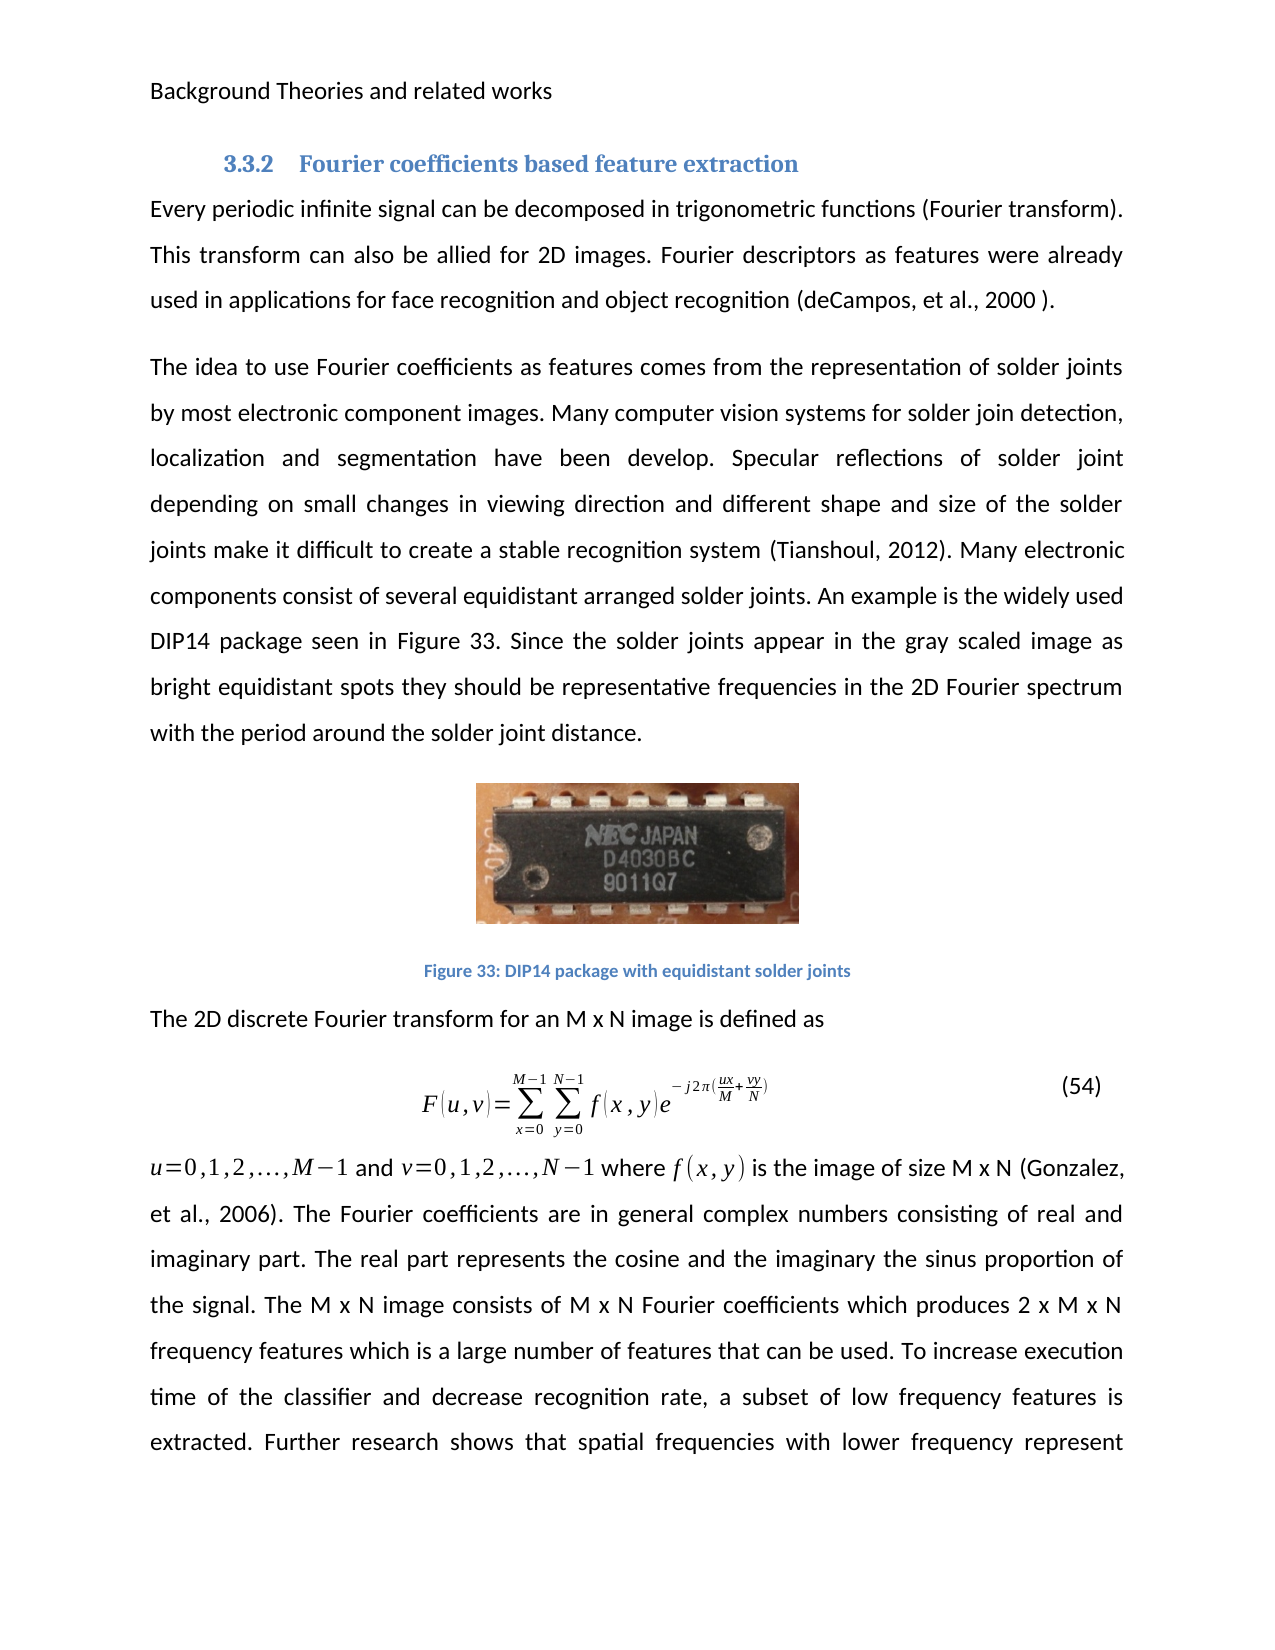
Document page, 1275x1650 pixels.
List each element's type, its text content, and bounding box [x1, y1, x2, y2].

subtitle Fourier coefficients based feature extraction [224, 150, 1125, 179]
text Every periodic infinite signal can be decomposed in trigonometric functions (Fourier transform). This transform can also be allied for 2D images. Fourier descriptors as features were already used in applications for face recognition and object recognition . [150, 193, 1125, 315]
table_header [139, 1070, 1050, 1152]
picture [476, 783, 799, 924]
text The idea to use Fourier coefficients as features comes from the representation of solder joints by most electronic component images. Many computer vision systems for solder join detection, localization and segmentation have been develop. Specular reflections of solder joint depending on small changes in viewing direction and different shape and size of the solder joints make it difficult to create a stable recognition system . Many electronic components consist of several equidistant arranged solder joints. An example is the widely used DIP14 package seen in Figure 33. Since the solder joints appear in the gray scaled image as bright equidistant spots they should be representative frequencies in the 2D Fourier spectrum with the period around the solder joint distance. [150, 351, 1125, 747]
text The 2D discrete Fourier transform for an M x N image is defined as [150, 1003, 1125, 1034]
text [150, 1152, 1125, 1457]
